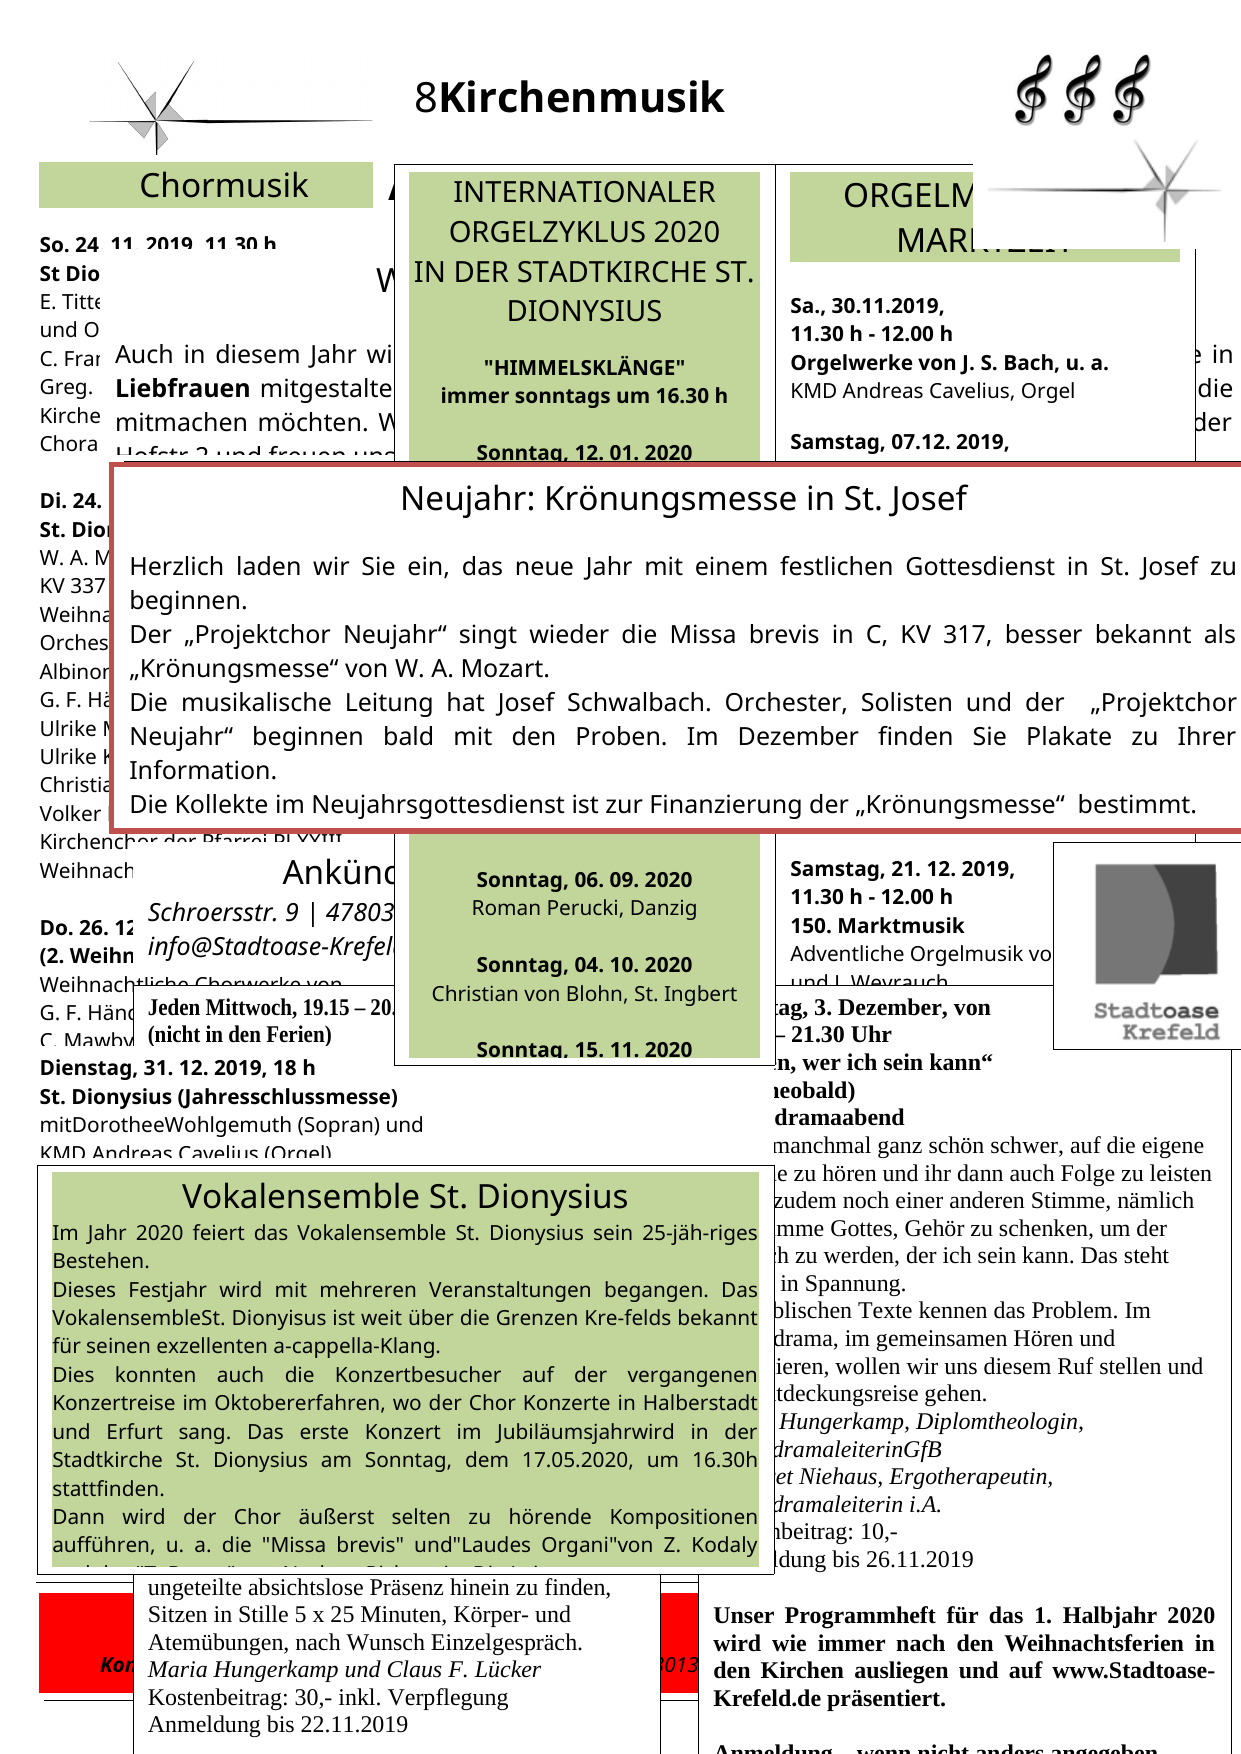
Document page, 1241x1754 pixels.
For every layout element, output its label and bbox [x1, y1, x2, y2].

picture [1068, 849, 1241, 1042]
picture [88, 59, 373, 155]
picture [1008, 47, 1155, 131]
picture [988, 138, 1222, 242]
